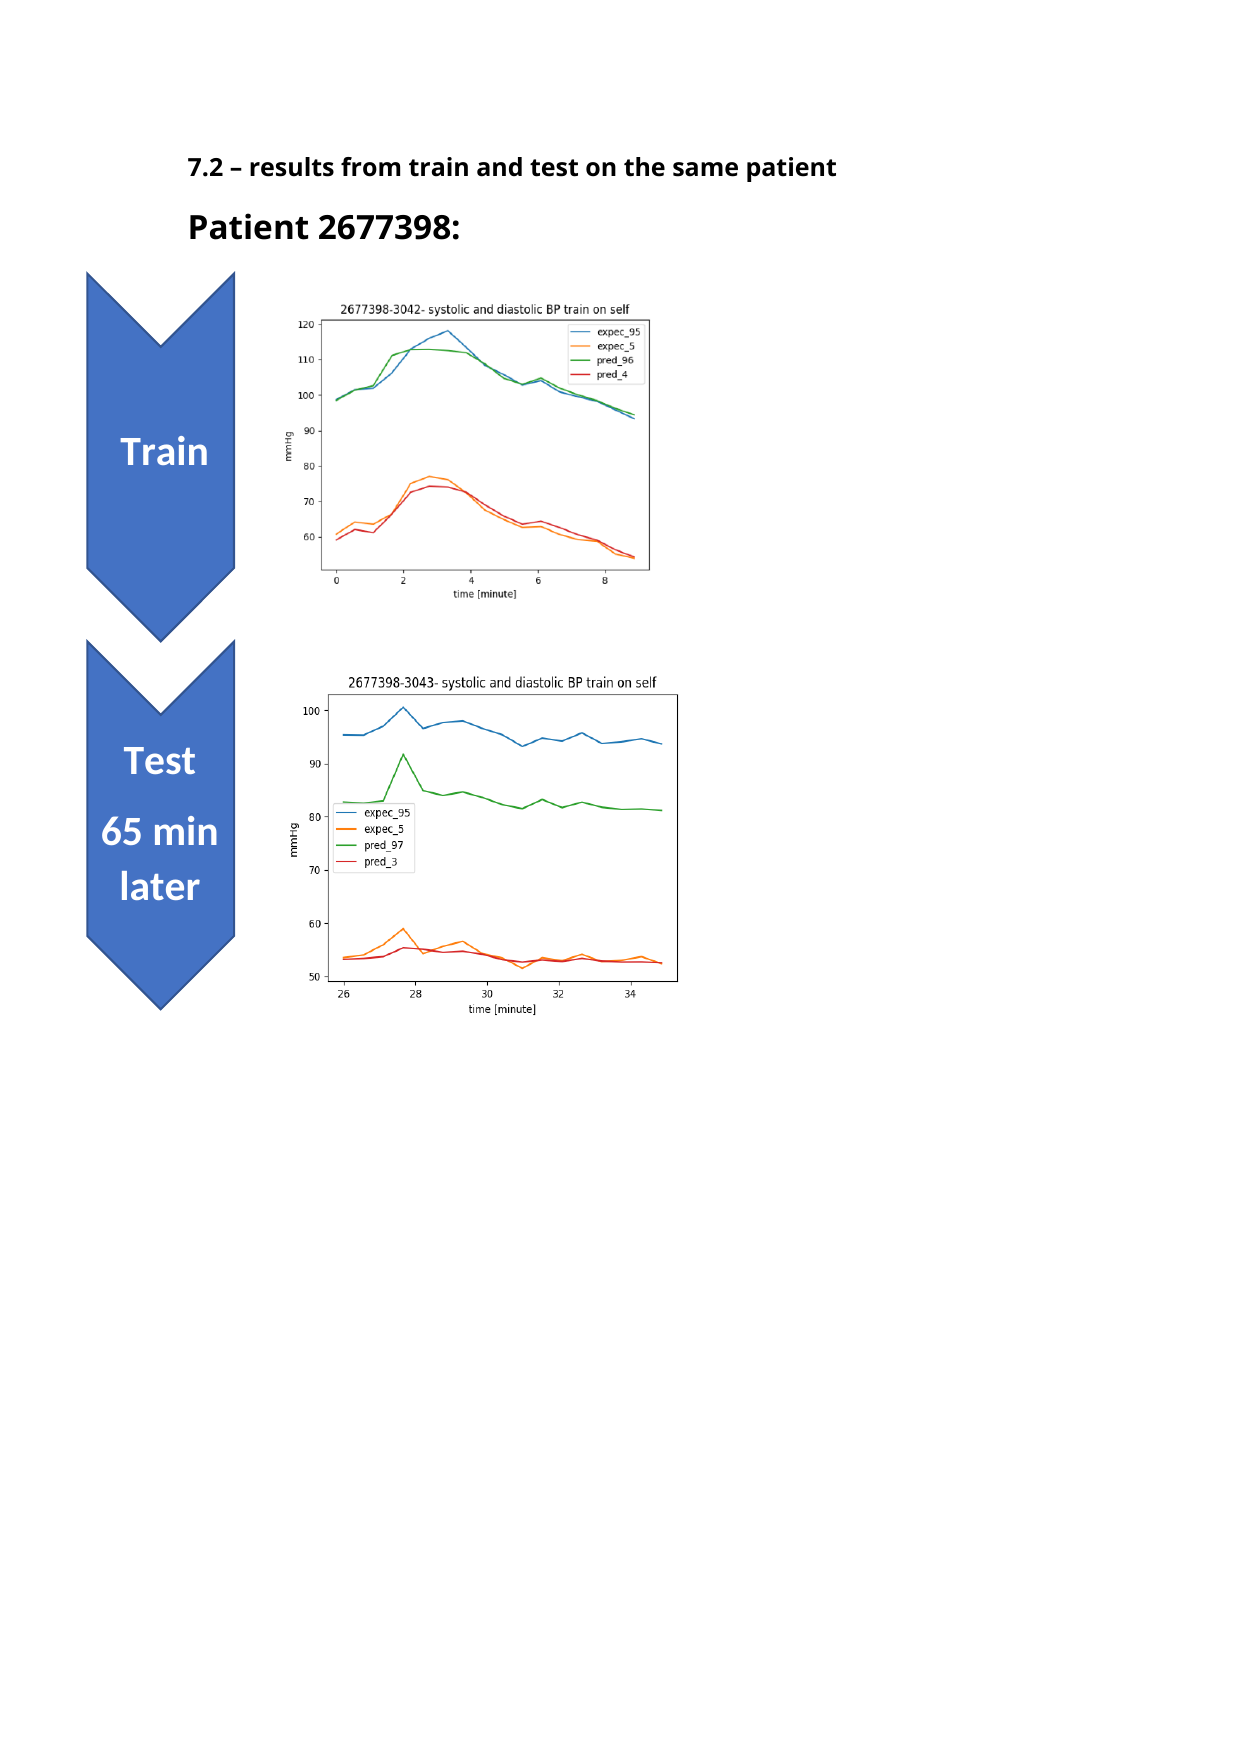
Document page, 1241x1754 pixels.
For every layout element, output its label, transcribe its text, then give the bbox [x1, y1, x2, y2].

picture [268, 280, 691, 605]
picture [271, 649, 722, 1022]
list 7.2 – results from train and test on the same patient [187, 150, 1053, 184]
text Patient 2677398: [187, 203, 1053, 249]
